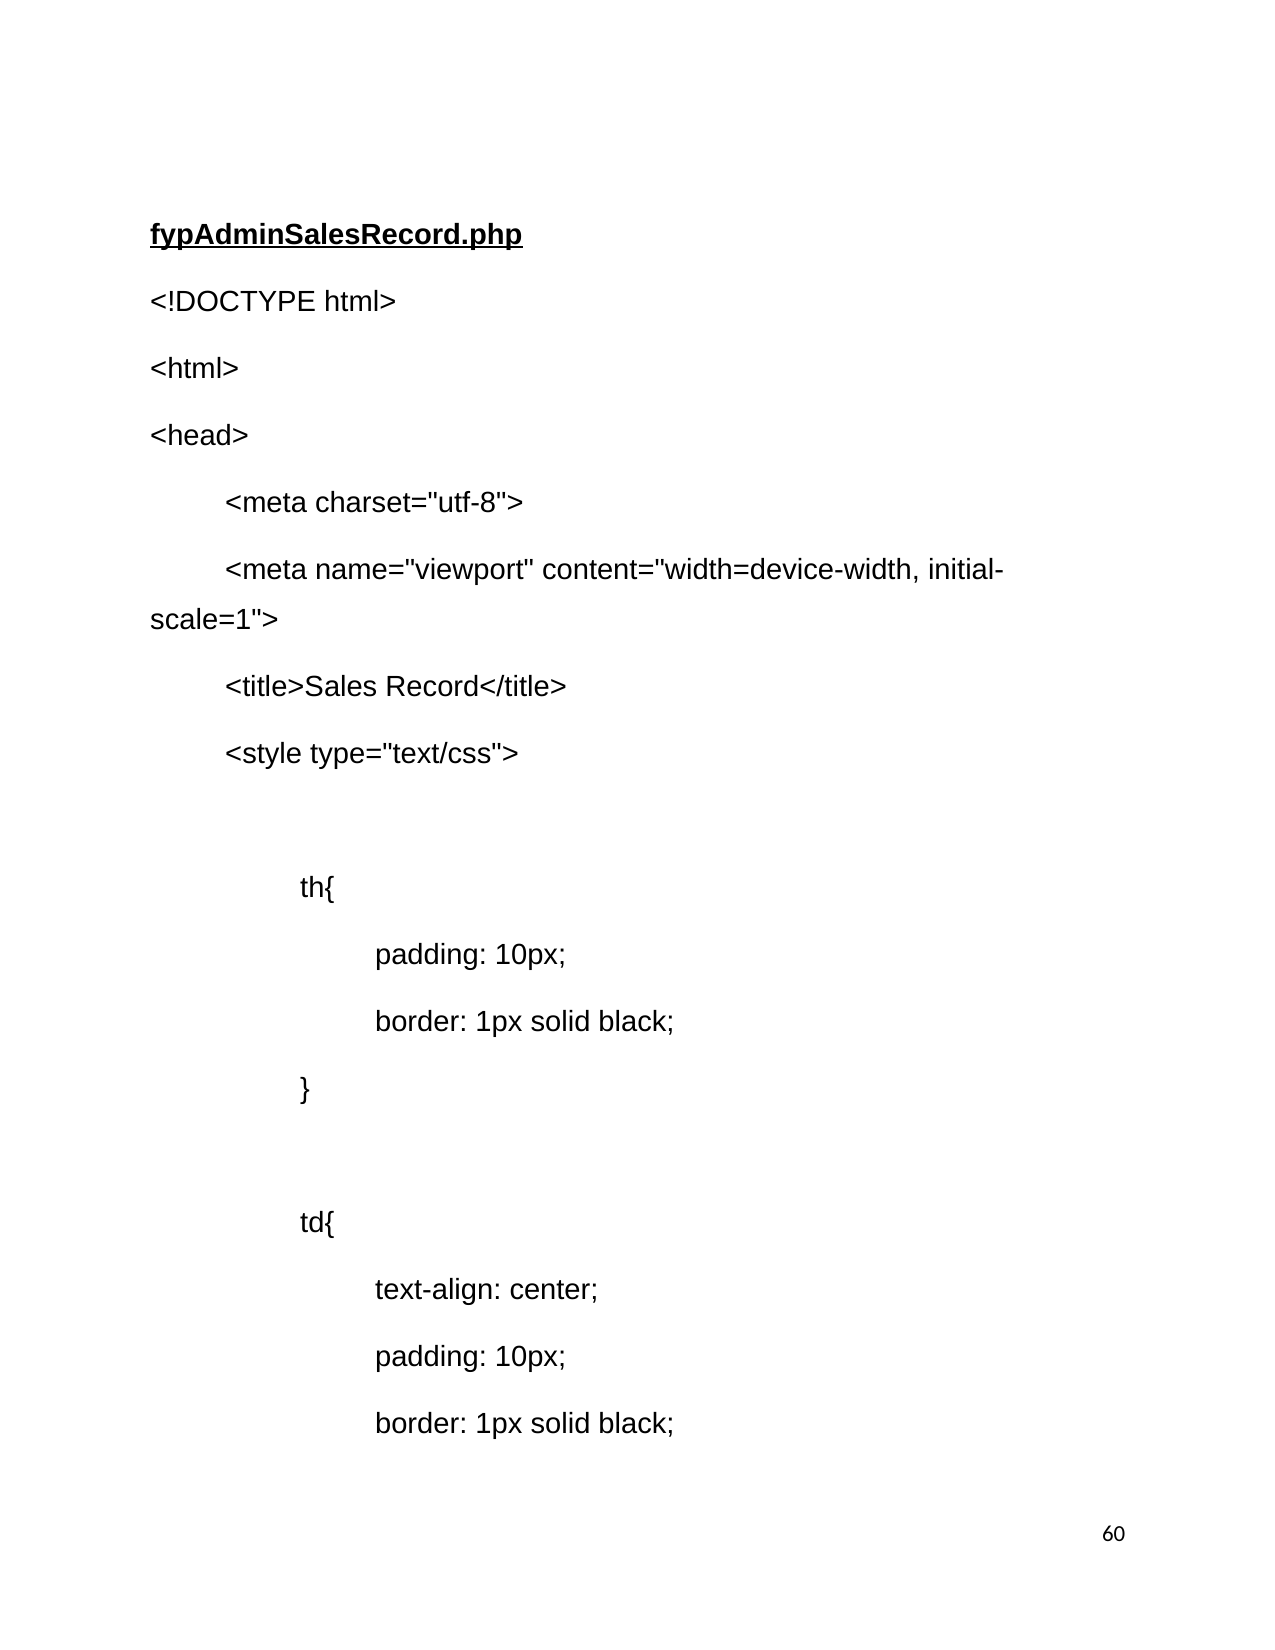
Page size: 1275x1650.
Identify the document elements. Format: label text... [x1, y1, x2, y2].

text <style type="text/css"> [150, 736, 1125, 770]
text text-align: center; [150, 1272, 1125, 1306]
text td{ [150, 1205, 1125, 1238]
text <meta name="viewport" content="width=device-width, initial-scale=1"> [150, 552, 1125, 636]
text <meta charset="utf-8"> [150, 485, 1125, 518]
text } [150, 1071, 1125, 1104]
text <title>Sales Record</title> [150, 669, 1125, 703]
text padding: 10px; [150, 937, 1125, 971]
text padding: 10px; [150, 1339, 1125, 1372]
text <!DOCTYPE html> [150, 284, 1125, 317]
text <html> [150, 351, 1125, 384]
text border: 1px solid black; [150, 1406, 1125, 1439]
text border: 1px solid black; [150, 1004, 1125, 1038]
text <head> [150, 418, 1125, 451]
text th{ [150, 870, 1125, 904]
text fypAdminSalesRecord.php [150, 217, 1125, 251]
